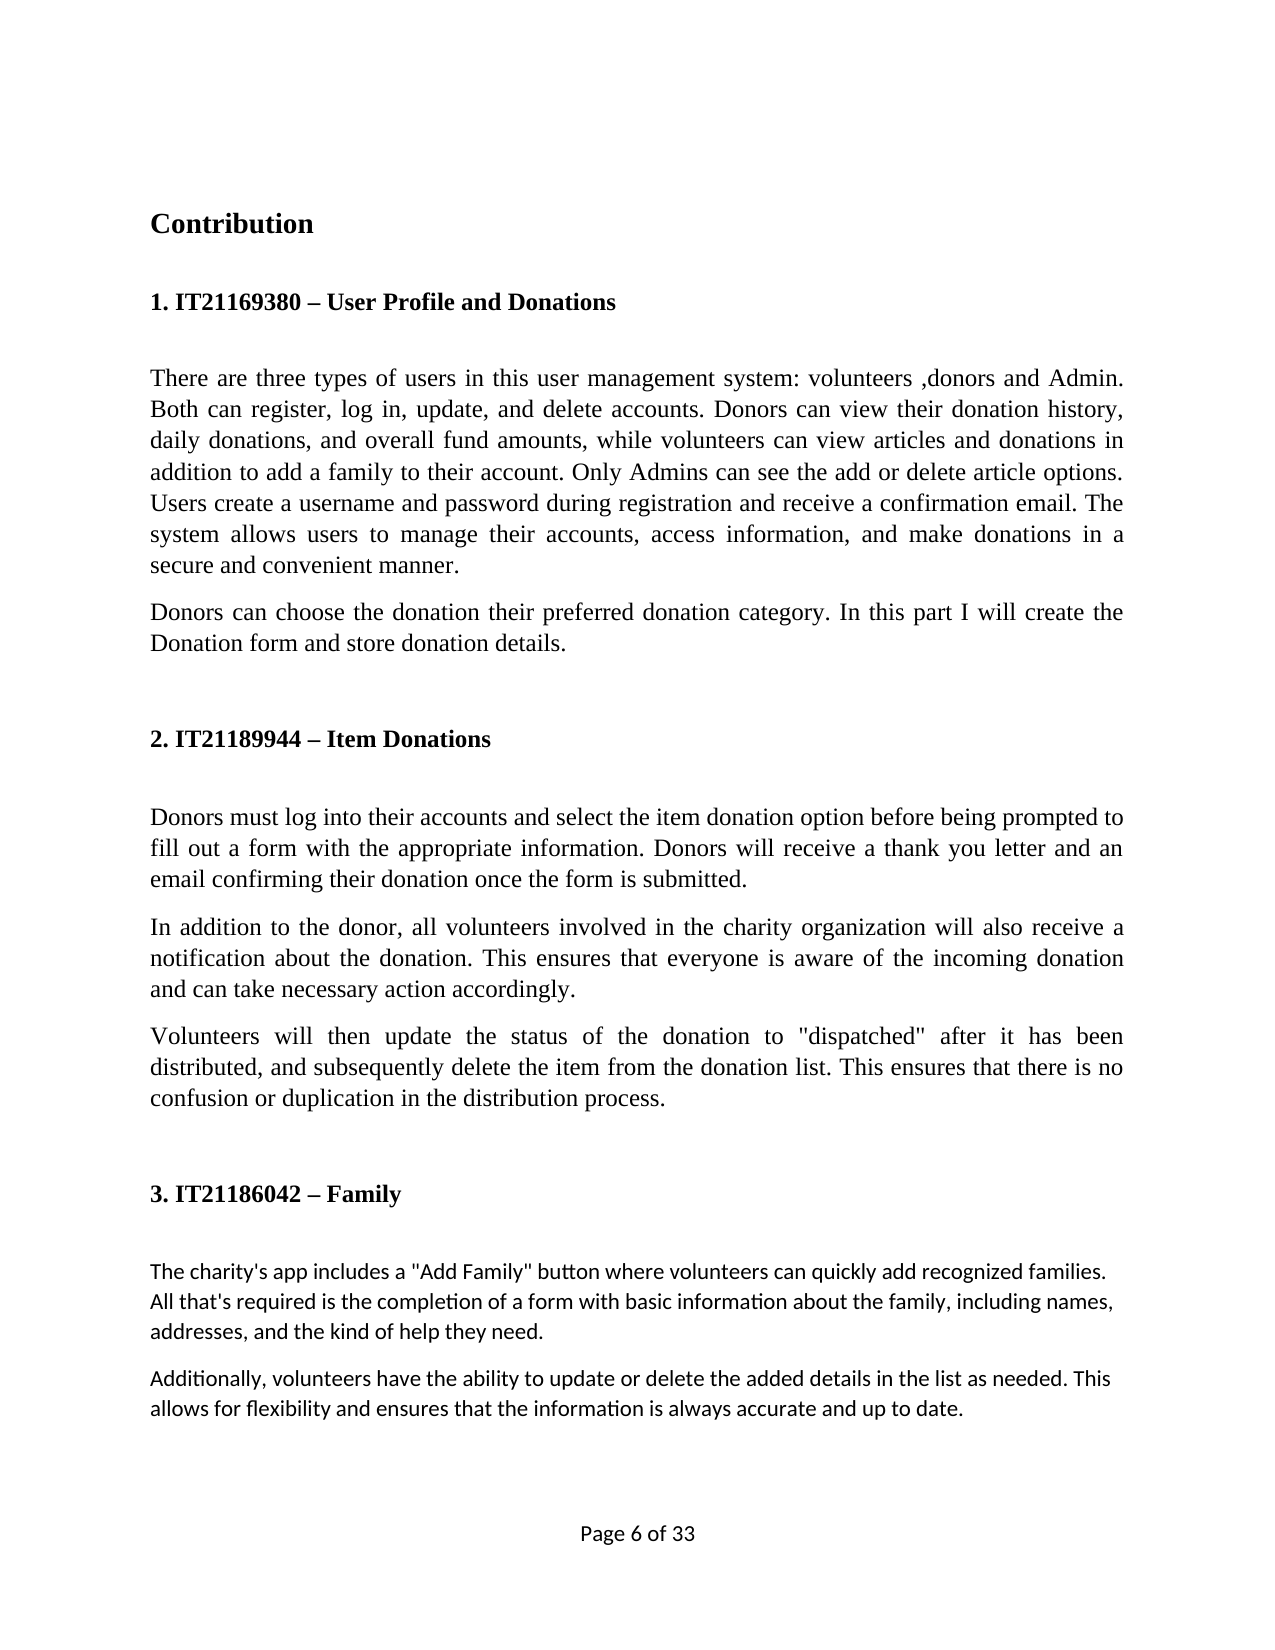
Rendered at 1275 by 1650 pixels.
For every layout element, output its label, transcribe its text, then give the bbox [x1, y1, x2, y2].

text Donors must log into their accounts and select the item donation option before being prompted to fill out a form with the appropriate information. Donors will receive a thank you letter and an email confirming their donation once the form is submitted. [150, 802, 1125, 893]
text There are three types of users in this user management system: volunteers ,donors and Admin. Both can register, log in, update, and delete accounts. Donors can view their donation history, daily donations, and overall fund amounts, while volunteers can view articles and donations in addition to add a family to their account. Only Admins can see the add or delete article options. Users create a username and password during registration and receive a confirmation email. The system allows users to manage their accounts, access information, and make donations in a secure and convenient manner. [150, 363, 1125, 578]
subtitle 2. IT21189944 – Item Donations [150, 724, 1125, 753]
text In addition to the donor, all volunteers involved in the charity organization will also receive a notification about the donation. This ensures that everyone is aware of the incoming donation and can take necessary action accordingly. [150, 912, 1125, 1002]
text Donors can choose the donation their preferred donation category. In this part I will create the Donation form and store donation details. [150, 597, 1125, 657]
subtitle Contribution [150, 206, 1125, 239]
text Additionally, volunteers have the ability to update or delete the added details in the list as needed. This allows for flexibility and ensures that the information is always accurate and up to date. [150, 1364, 1125, 1422]
subtitle 3. IT21186042 – Family [150, 1179, 1125, 1208]
subtitle 1. IT21169380 – User Profile and Donations [150, 287, 1125, 316]
text Volunteers will then update the status of the donation to "dispatched" after it has been distributed, and subsequently delete the item from the donation list. This ensures that there is no confusion or duplication in the distribution process. [150, 1021, 1125, 1112]
text The charity's app includes a "Add Family" button where volunteers can quickly add recognized families. All that's required is the completion of a form with basic information about the family, including names, addresses, and the kind of help they need. [150, 1257, 1125, 1345]
